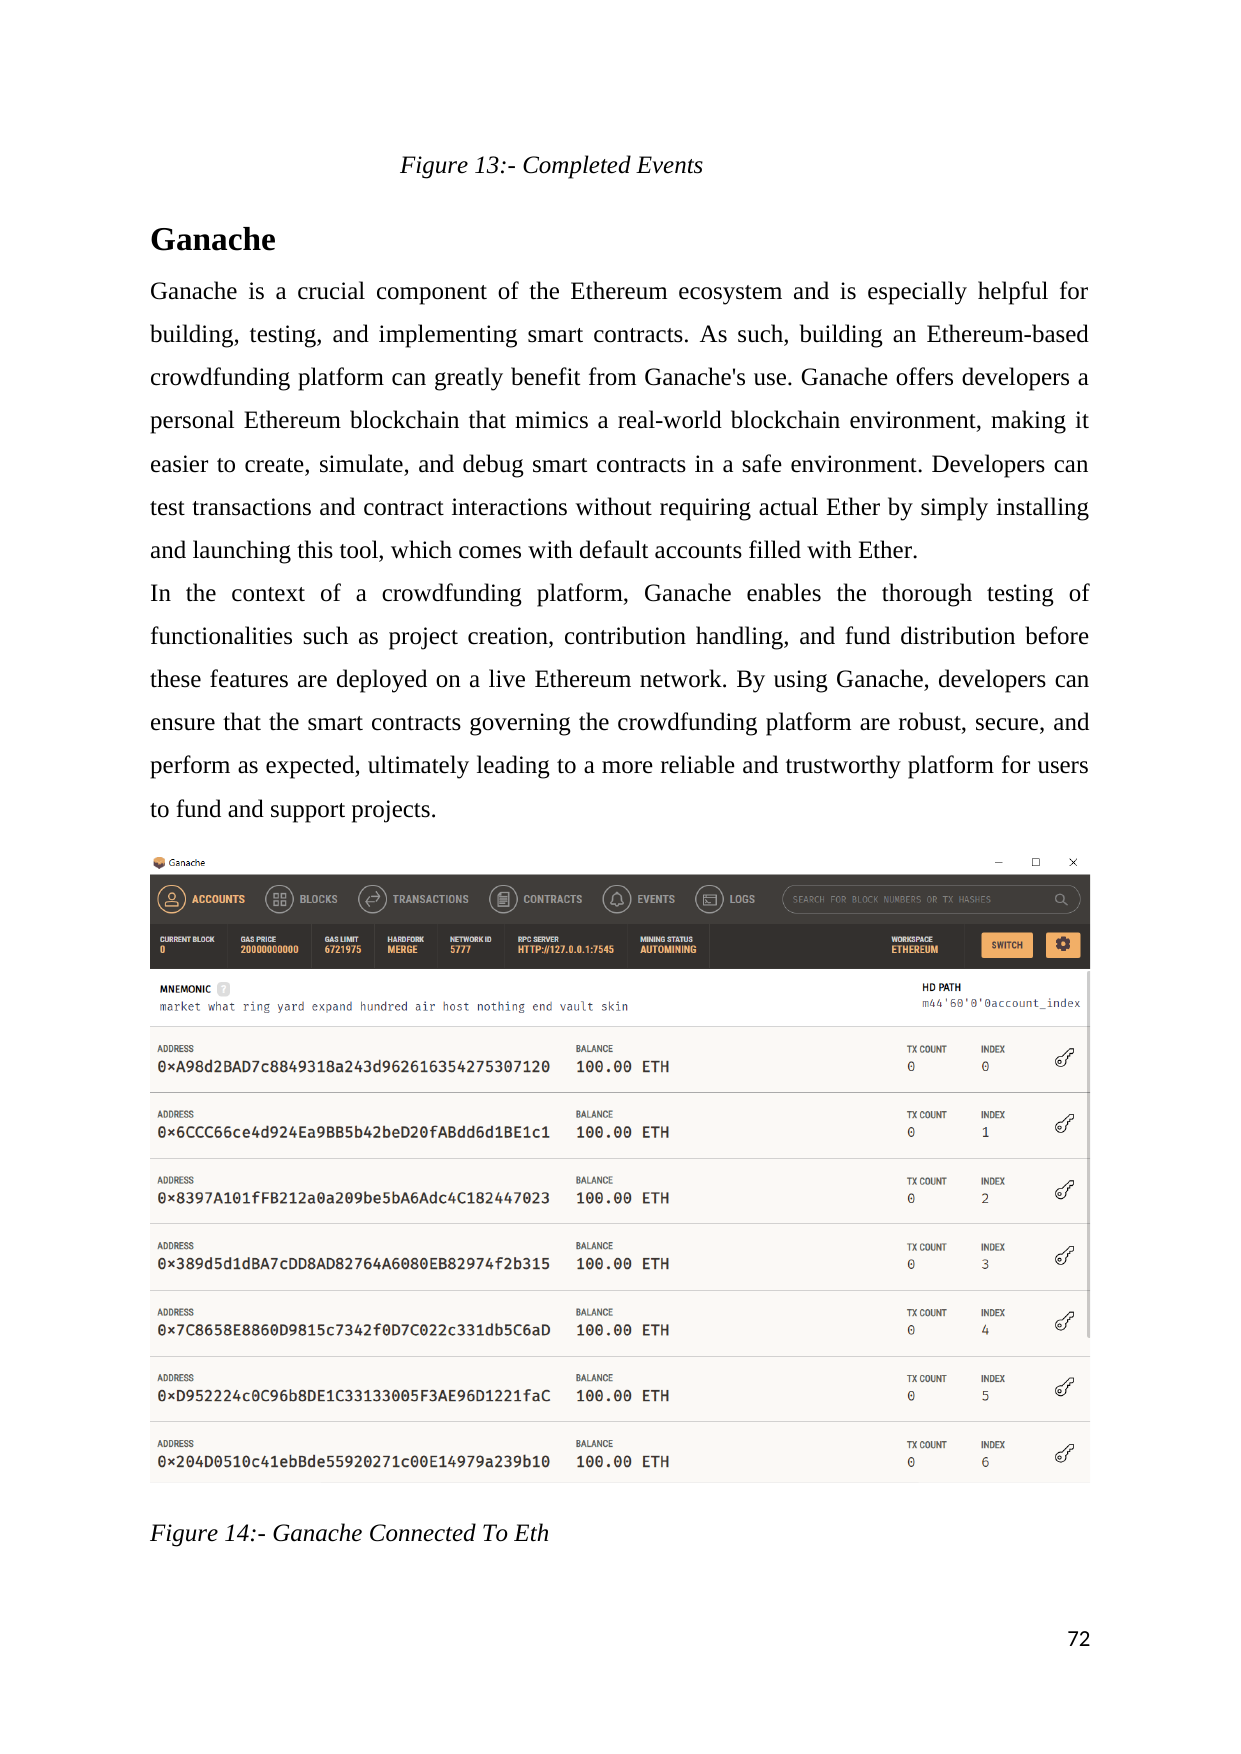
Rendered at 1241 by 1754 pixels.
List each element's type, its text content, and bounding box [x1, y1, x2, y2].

text Figure 14:- Ganache Connected To Eth [150, 1518, 1090, 1547]
text Ganache is a crucial component of the Ethereum ecosystem and is especially helpful for building, testing, and implementing smart contracts. As such, building an Ethereum-based crowdfunding platform can greatly benefit from Ganache's use. Ganache offers developers a personal Ethereum blockchain that mimics a real-world blockchain environment, making it easier to create, simulate, and debug smart contracts in a safe environment. Developers can test transactions and contract interactions without requiring actual Ether by simply installing and launching this tool, which comes with default accounts filled with Ether. [150, 276, 1090, 564]
text Ganache [150, 219, 1090, 257]
picture [150, 857, 1091, 1483]
text In the context of a crowdfunding platform, Ganache enables the thorough testing of functionalities such as project creation, contribution handling, and fund distribution before these features are deployed on a live Ethereum network. By using Ganache, developers can ensure that the smart contracts governing the crowdfunding platform are robust, secure, and perform as expected, ultimately leading to a more reliable and trustworthy platform for users to fund and support projects. [150, 578, 1090, 822]
text Figure 13:- Completed Events [150, 150, 1090, 179]
